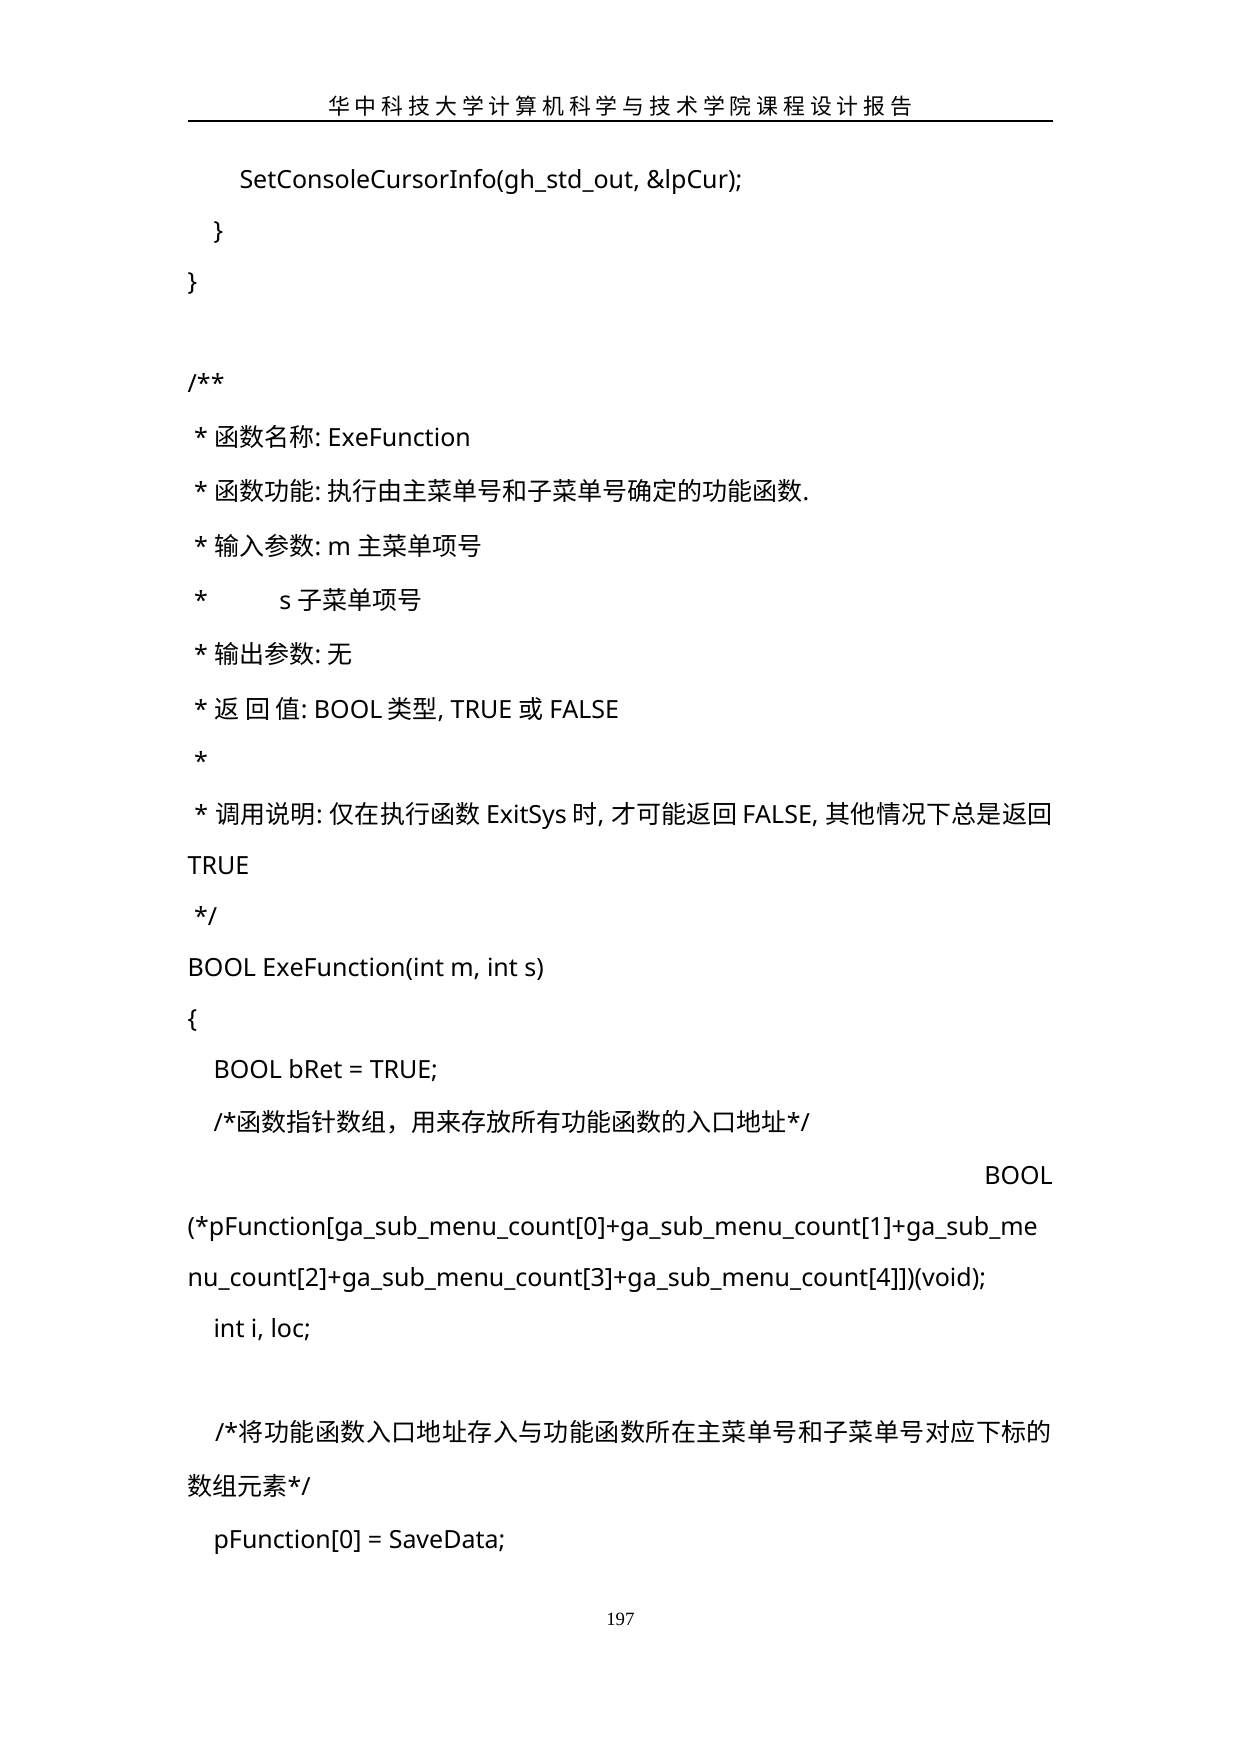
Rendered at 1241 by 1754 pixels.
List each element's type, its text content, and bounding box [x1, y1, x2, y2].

text } [187, 213, 1053, 247]
text * 调用说明: 仅在执行函数ExitSys时, 才可能返回FALSE, 其他情况下总是返回TRUE [187, 794, 1053, 882]
text BOOL bRet = TRUE; [187, 1052, 1053, 1086]
text { [187, 1001, 1053, 1035]
text /*将功能函数入口地址存入与功能函数所在主菜单号和子菜单号对应下标的数组元素*/ [187, 1412, 1053, 1503]
text /*函数指针数组，用来存放所有功能函数的入口地址*/ [187, 1103, 1053, 1139]
text * s 子菜单项号 [187, 580, 1053, 617]
text } [187, 264, 1053, 298]
text /** [187, 366, 1053, 400]
text * 输出参数: 无 [187, 635, 1053, 671]
text * 返 回 值: BOOL类型, TRUE 或 FALSE [187, 689, 1053, 725]
text * 输入参数: m 主菜单项号 [187, 526, 1053, 562]
text BOOL ExeFunction(int m, int s) [187, 950, 1053, 984]
text */ [187, 899, 1053, 933]
text BOOL (*pFunction[ga_sub_menu_count[0]+ga_sub_menu_count[1]+ga_sub_menu_count[2]+ga_sub_menu_count[3]+ga_sub_menu_count[4]])(void); [187, 1157, 1053, 1293]
text pFunction[0] = SaveData; [187, 1521, 1053, 1555]
text * 函数名称: ExeFunction [187, 417, 1053, 453]
text int i, loc; [187, 1310, 1053, 1344]
text * 函数功能: 执行由主菜单号和子菜单号确定的功能函数. [187, 472, 1053, 508]
text SetConsoleCursorInfo(gh_std_out, &lpCur); [187, 162, 1053, 196]
text * [187, 743, 1053, 777]
